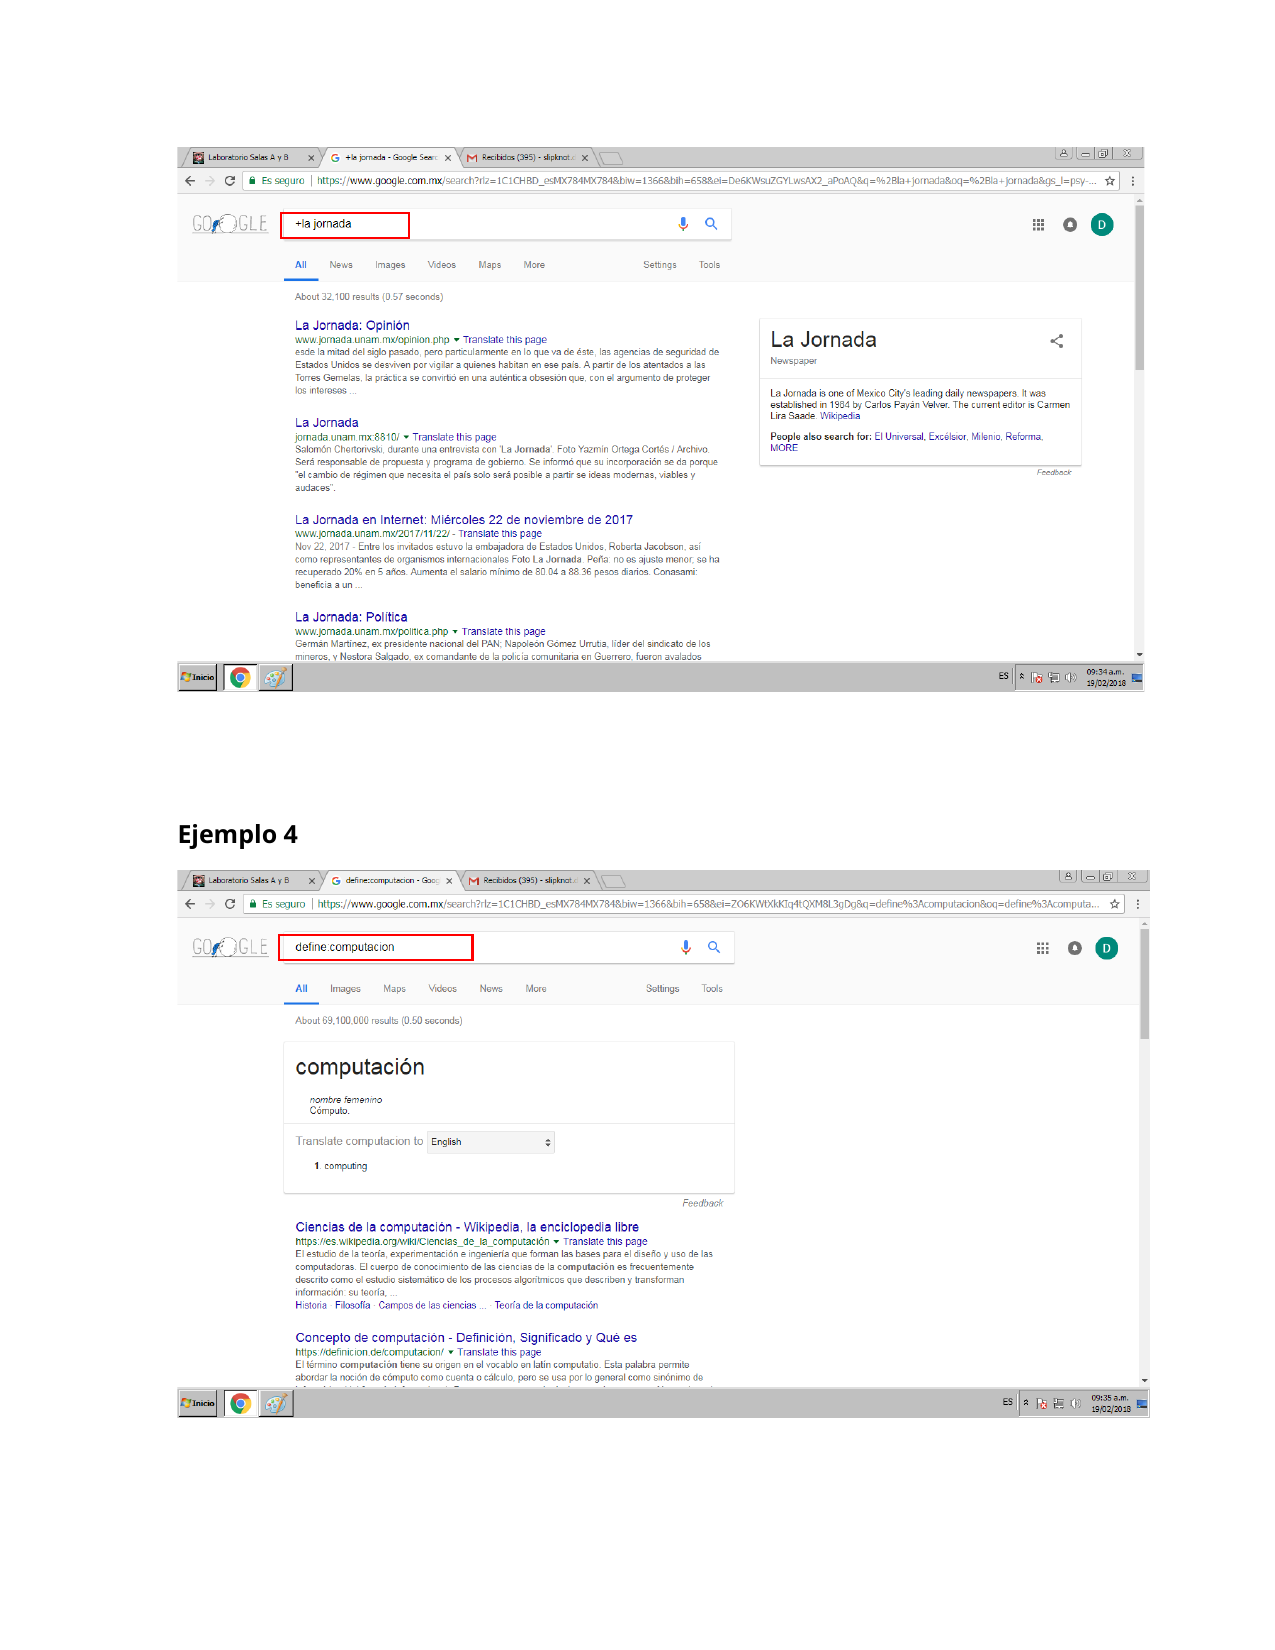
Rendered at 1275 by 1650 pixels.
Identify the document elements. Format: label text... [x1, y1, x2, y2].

picture [177, 870, 1150, 1418]
text Ejemplo 4 [177, 817, 1098, 851]
picture [177, 147, 1145, 692]
